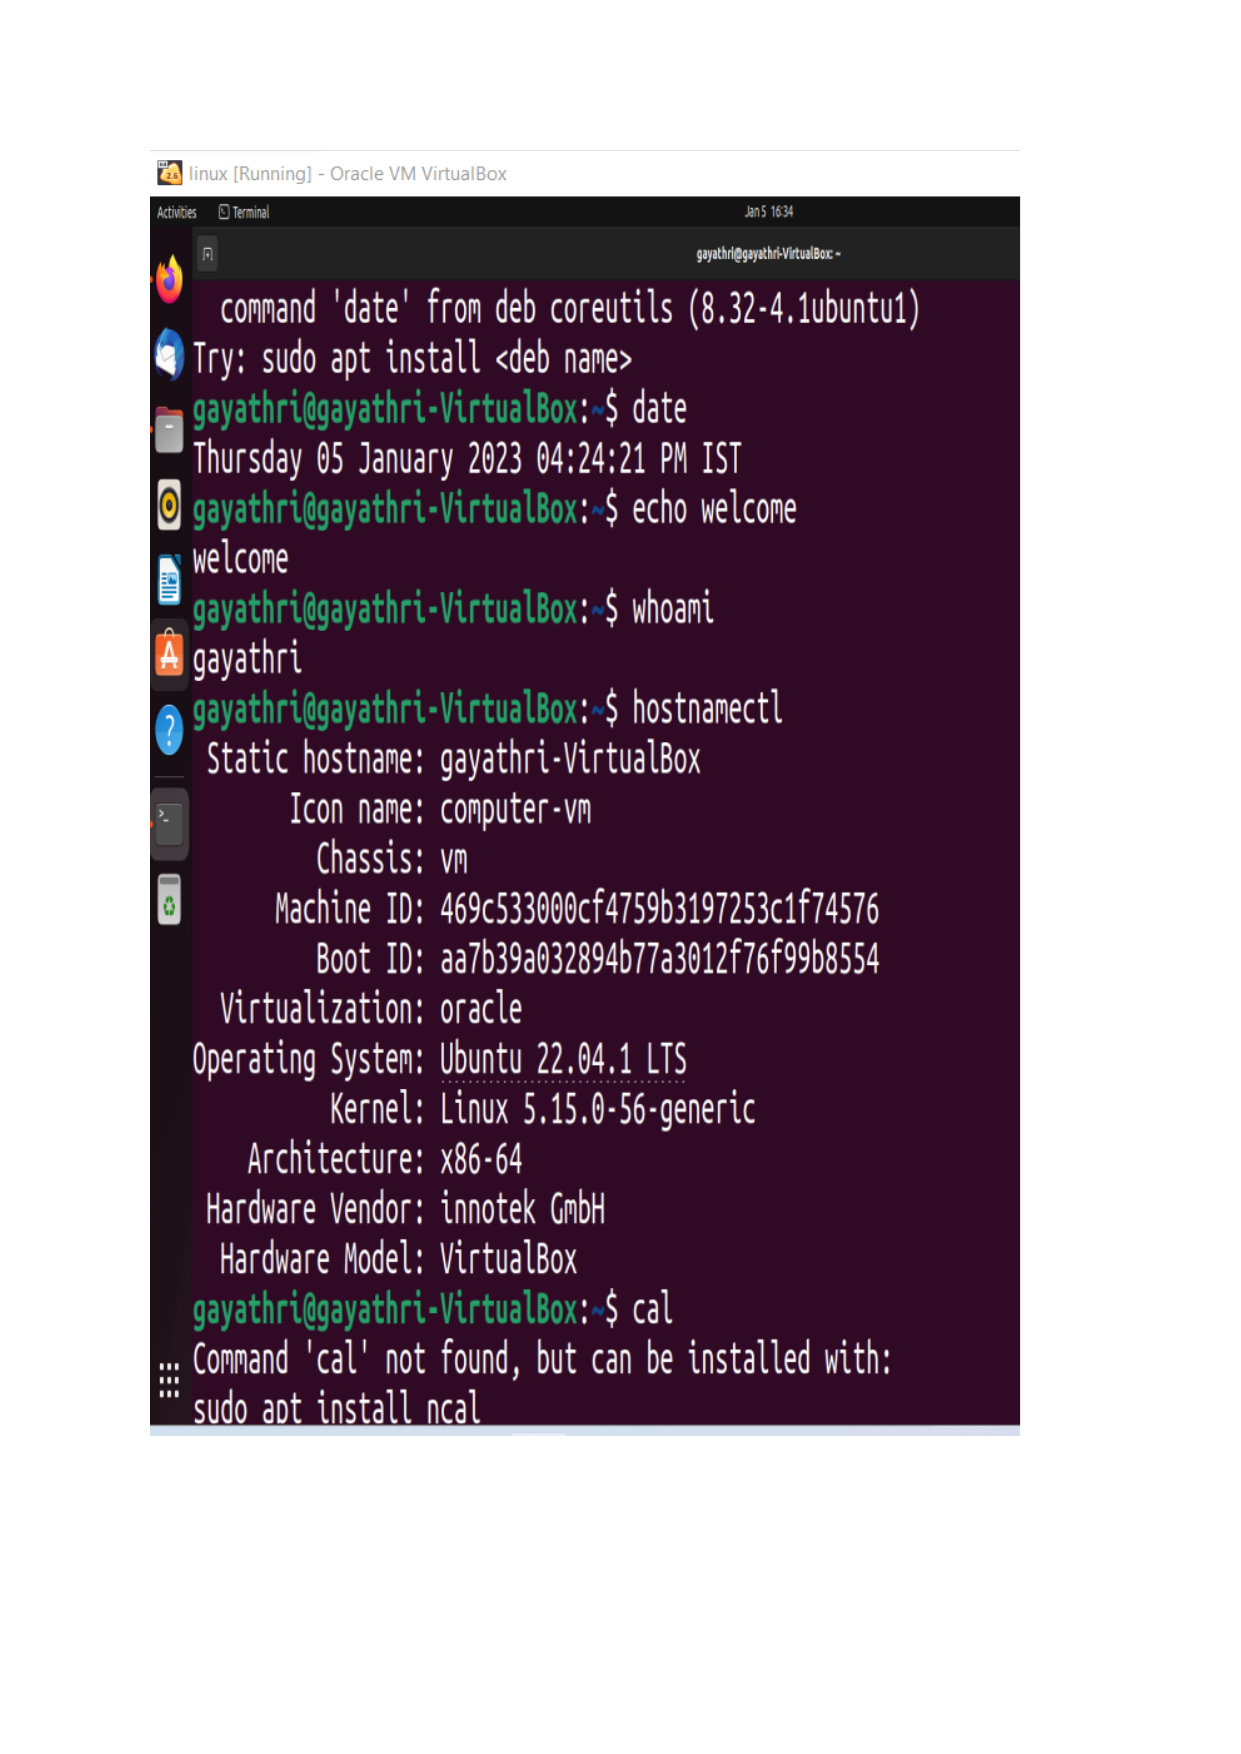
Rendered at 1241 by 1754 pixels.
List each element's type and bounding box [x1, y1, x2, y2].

picture [150, 150, 1021, 1436]
